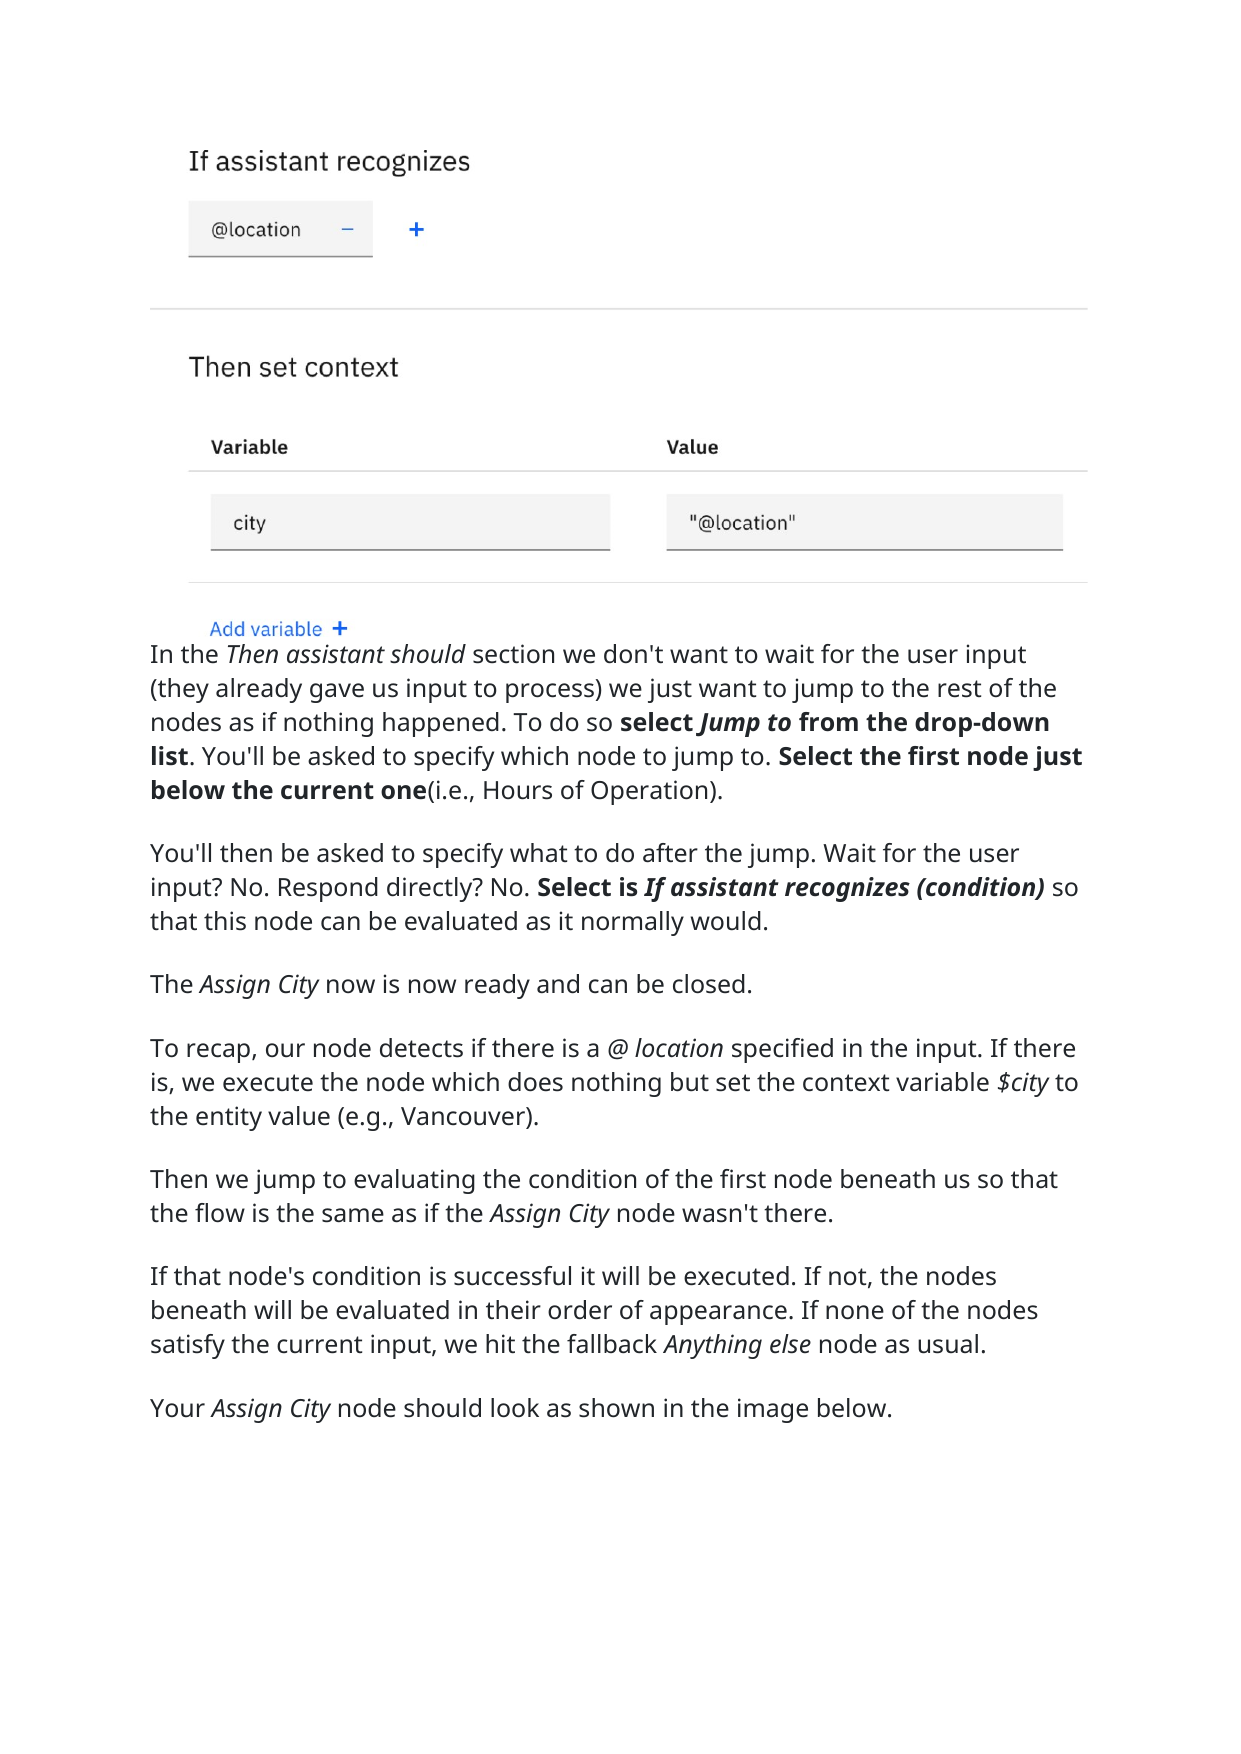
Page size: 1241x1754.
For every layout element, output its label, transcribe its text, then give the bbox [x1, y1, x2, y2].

text You'll then be asked to specify what to do after the jump. Wait for the user input? No. Respond directly? No. Select is If assistant recognizes (condition) so that this node can be evaluated as it normally would. [150, 836, 1090, 938]
text If that node's condition is successful it will be executed. If not, the nodes beneath will be evaluated in their order of appearance. If none of the nodes satisfy the current input, we hit the fallback Anything else node as usual. [150, 1259, 1090, 1361]
text Then we jump to evaluating the condition of the first node beneath us so that the flow is the same as if the Assign City node wasn't there. [150, 1162, 1090, 1230]
picture [150, 150, 1088, 637]
text Your Assign City node should look as shown in the image below. [150, 1390, 1090, 1424]
text In the Then assistant should section we don't want to wait for the user input (they already gave us input to process) we just want to jump to the rest of the nodes as if nothing happened. To do so select Jump to from the drop-down list. You'll be asked to specify which node to jump to. Select the first node just below the current one(i.e., Hours of Operation). [150, 636, 1090, 807]
text The Assign City now is now ready and can be closed. [150, 967, 1090, 1001]
text To recap, our node detects if there is a @ location specified in the input. If there is, we execute the node which does nothing but set the context variable $city to the entity value (e.g., Vancouver). [150, 1030, 1090, 1132]
